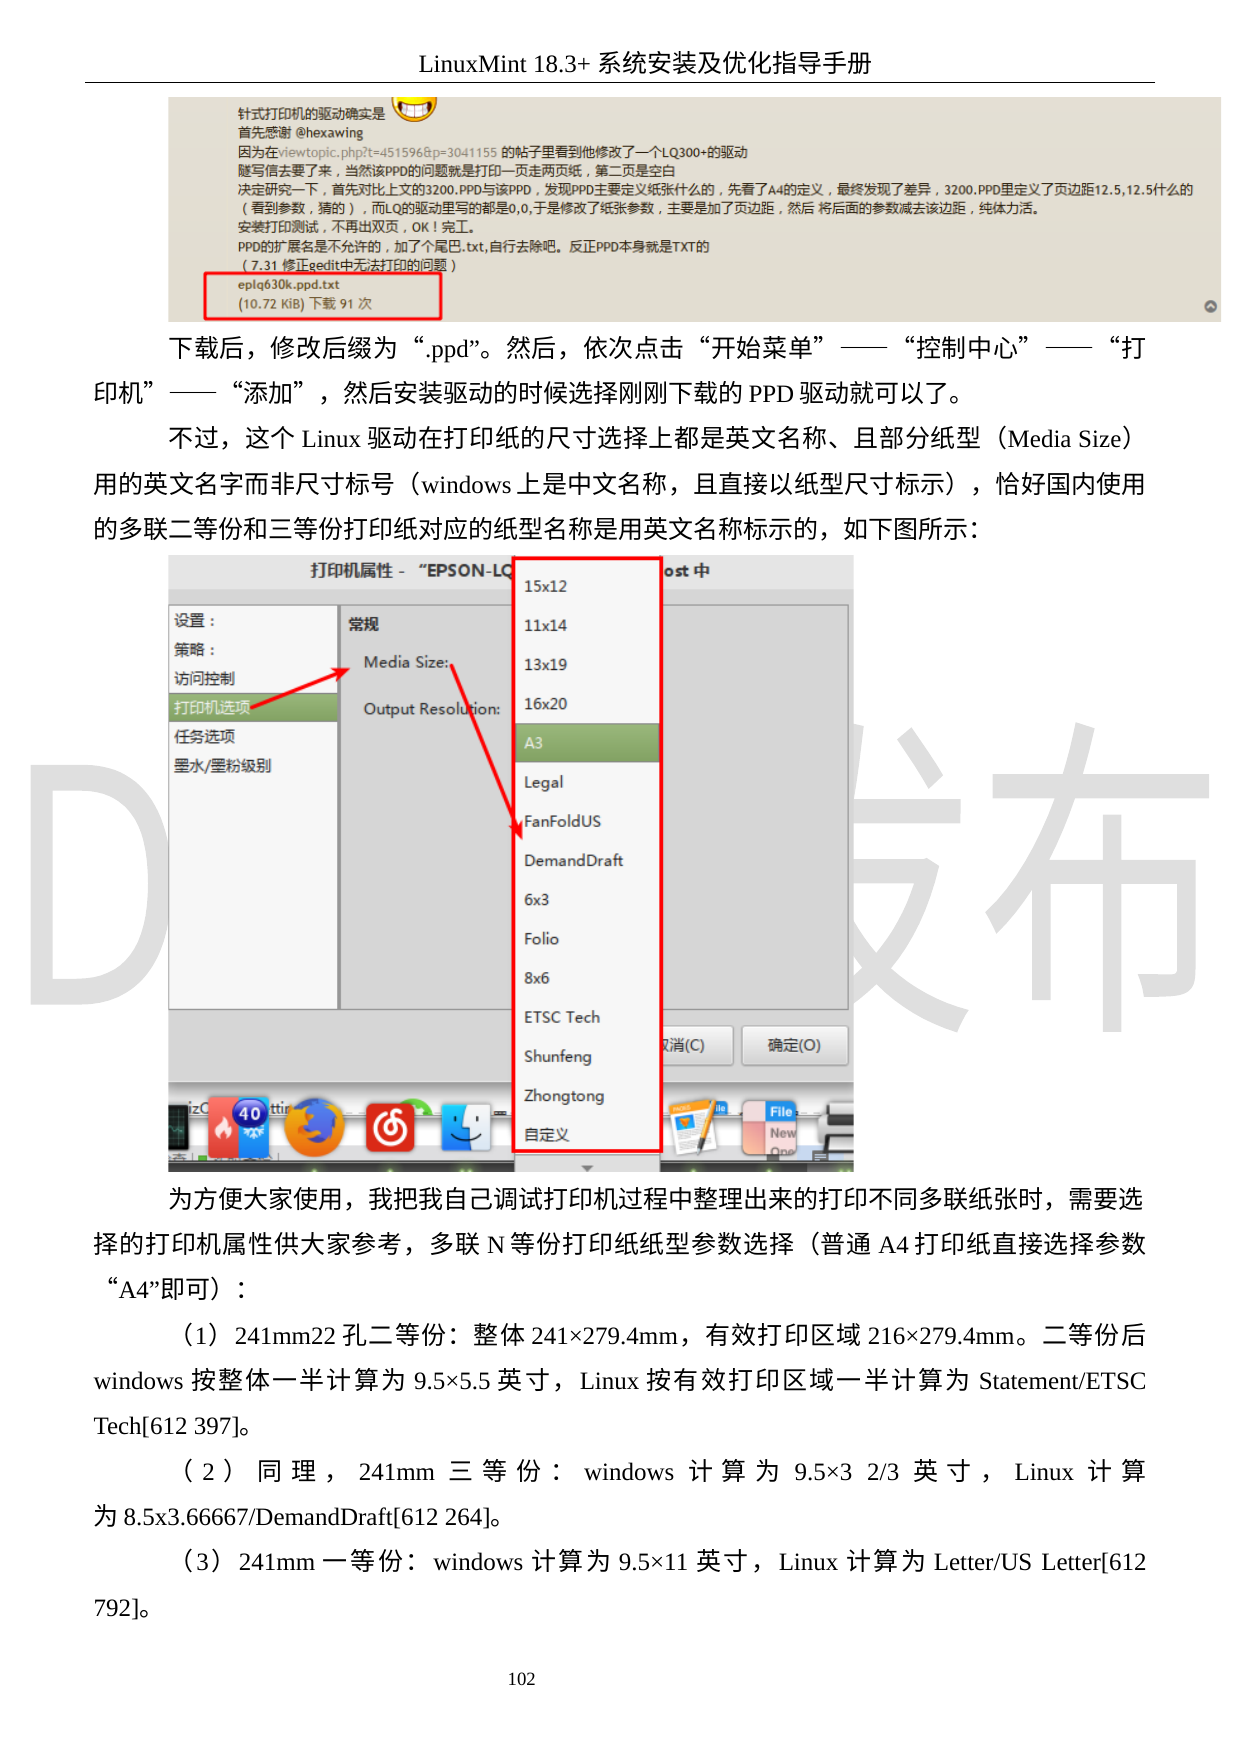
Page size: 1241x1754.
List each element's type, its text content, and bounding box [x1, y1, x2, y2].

text （2）同理，241mm三等份：windows计算为9.5×3 2/3英寸，Linux计算为8.5x3.66667/DemandDraft[612 264]。 [93, 1451, 1147, 1533]
text 为方便大家使用，我把我自己调试打印机过程中整理出来的打印不同多联纸张时，需要选择的打印机属性供大家参考，多联N等份打印纸纸型参数选择（普通A4打印纸直接选择参数“A4”即可）： [93, 1179, 1147, 1306]
text （3）241mm一等份：windows计算为9.5×11英寸，Linux计算为Letter/US Letter[612 792]。 [93, 1542, 1147, 1623]
text （1）241mm22孔二等份：整体241×279.4mm，有效打印区域216×279.4mm。二等份后，windows按整体一半计算为9.5×5.5英寸，Linux按有效打印区域一半计算为Statement/ETSC Tech[612 397]。 [93, 1315, 1147, 1442]
picture [168, 555, 854, 1172]
picture [168, 97, 1222, 322]
text 下载后，修改后缀为“.ppd”。然后，依次点击“开始菜单”——“控制中心”——“打印机”——“添加”，然后安装驱动的时候选择刚刚下载的PPD驱动就可以了。 [93, 328, 1147, 410]
text 不过，这个Linux驱动在打印纸的尺寸选择上都是英文名称、且部分纸型（Media Size）用的英文名字而非尺寸标号（windows上是中文名称，且直接以纸型尺寸标示），恰好国内使用的多联二等份和三等份打印纸对应的纸型名称是用英文名称标示的，如下图所示： [93, 419, 1147, 546]
